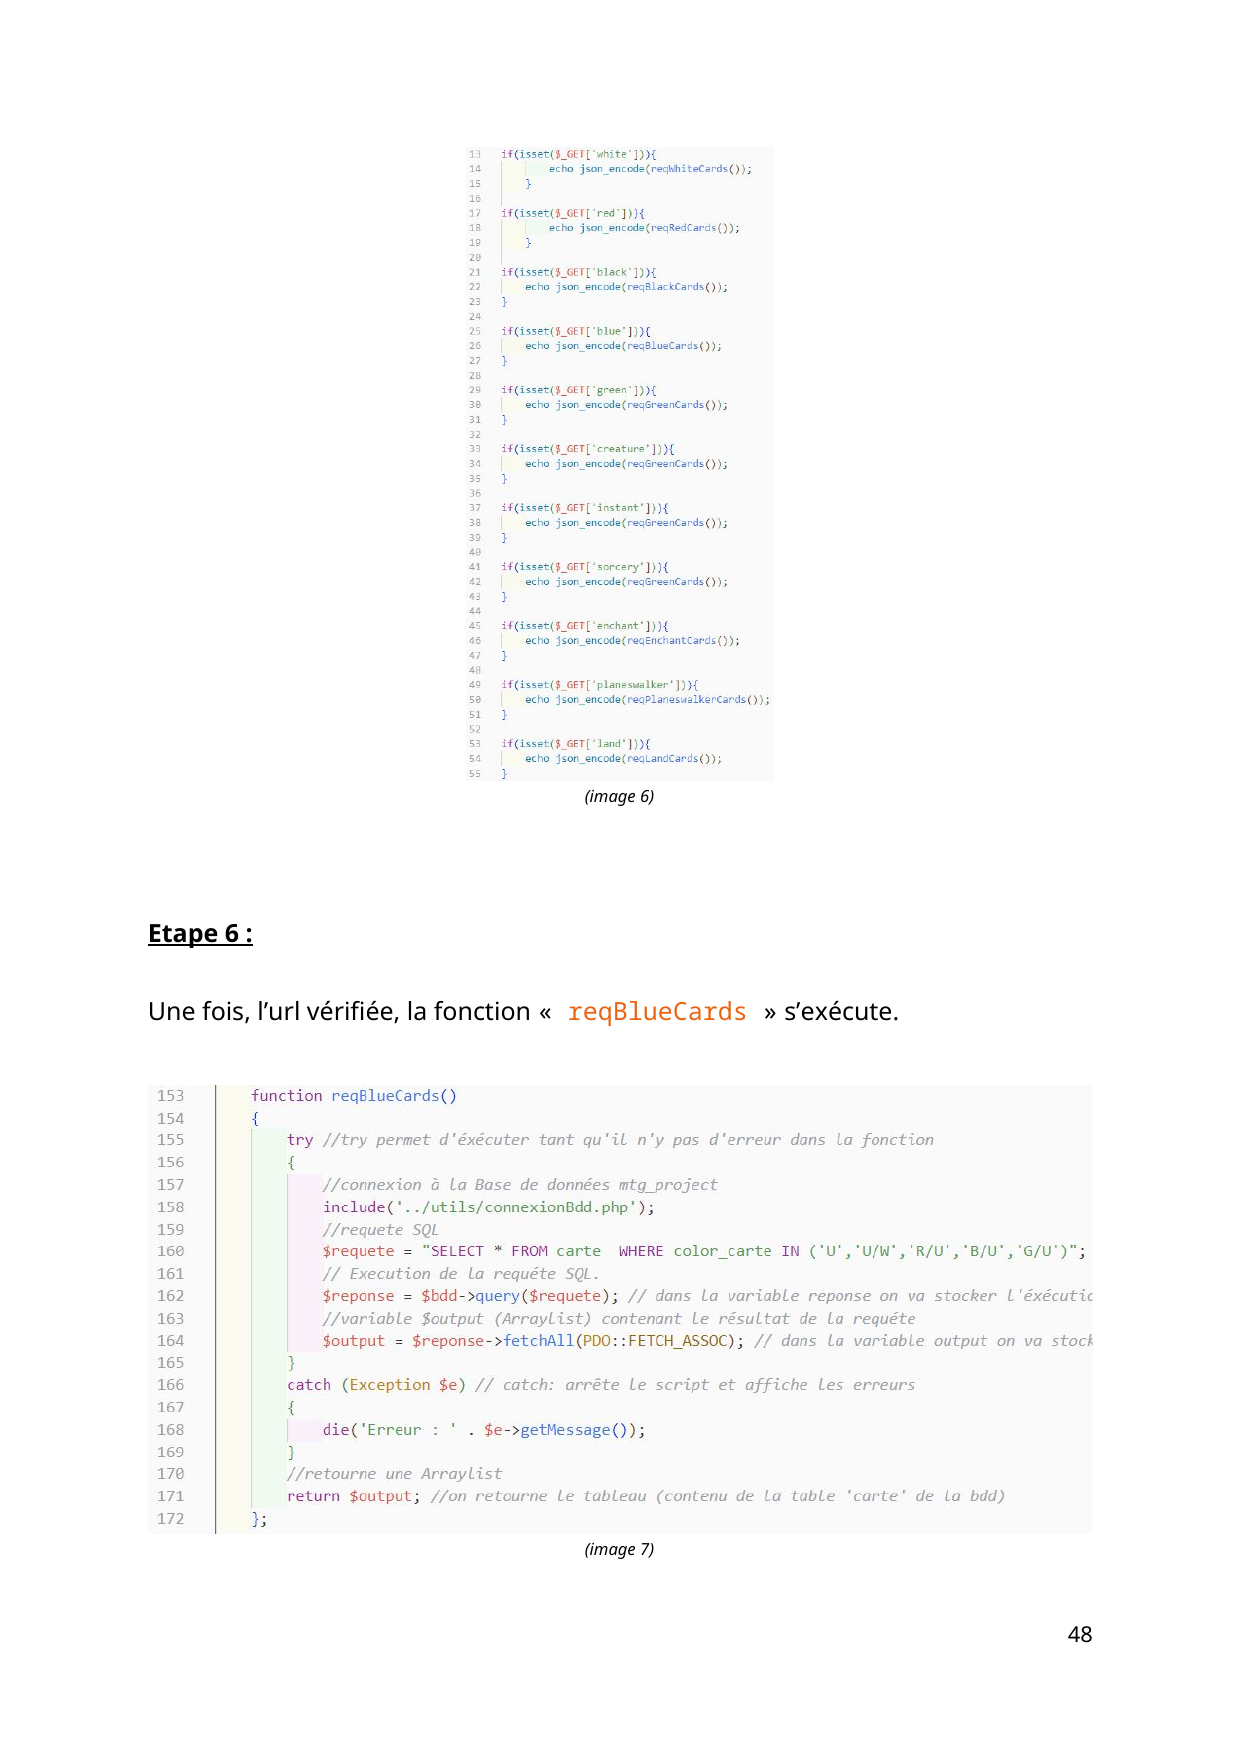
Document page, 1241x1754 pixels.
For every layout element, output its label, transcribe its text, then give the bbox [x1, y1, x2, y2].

text (image 7) [148, 1538, 1093, 1560]
text (image 6) [148, 785, 1093, 807]
text Une fois, l’url vérifiée, la fonction « reqBlueCards » s’exécute. [148, 993, 1093, 1028]
text Etape 6 : [148, 915, 1093, 949]
picture [147, 1085, 1093, 1534]
picture [466, 147, 775, 781]
